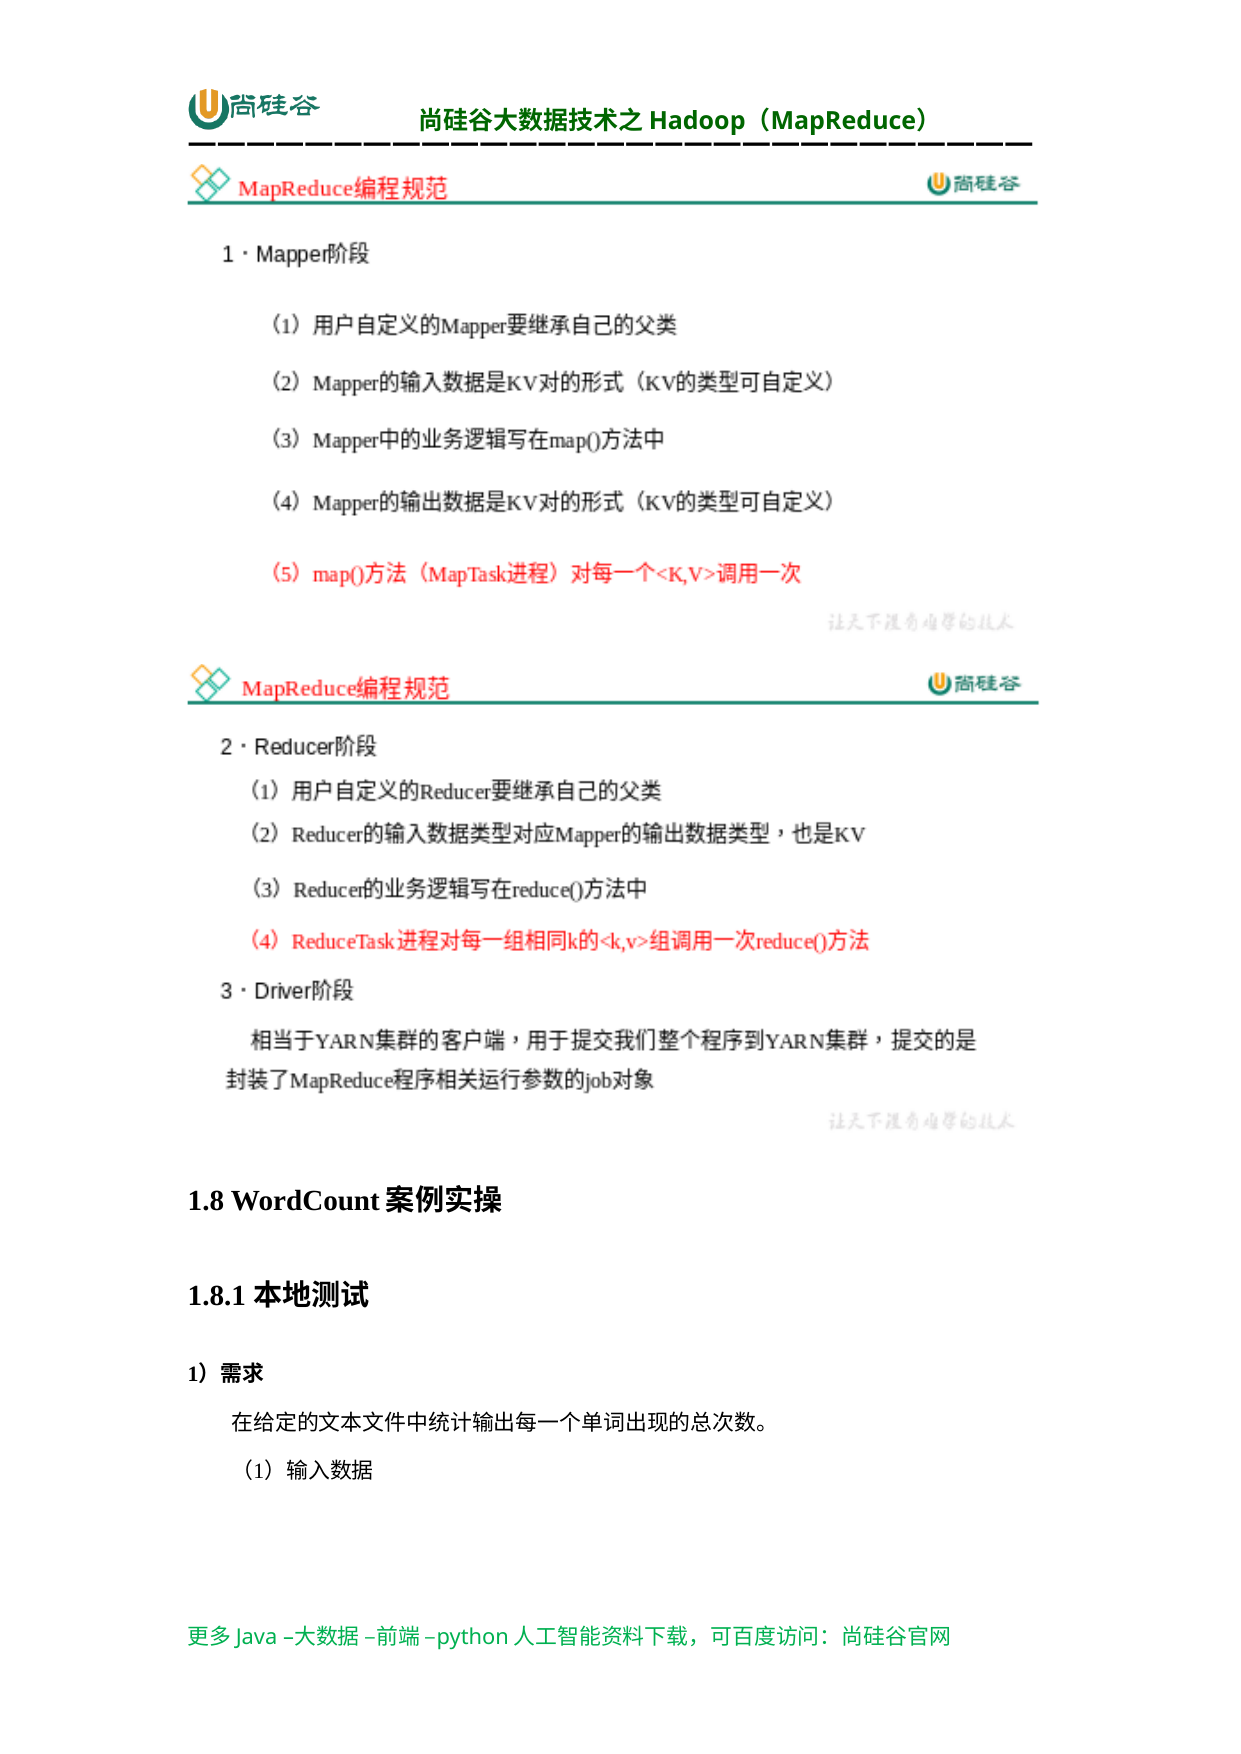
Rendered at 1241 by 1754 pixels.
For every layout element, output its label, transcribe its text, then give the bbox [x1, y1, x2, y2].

text 1）需求 [187, 1356, 1053, 1388]
subtitle 1.8.1 本地测试 [187, 1260, 1053, 1325]
subtitle 1.8 WordCount案例实操 [187, 1165, 1053, 1230]
text （1）输入数据 [187, 1452, 1053, 1485]
text 在给定的文本文件中统计输出每一个单词出现的总次数。 [187, 1404, 1053, 1437]
